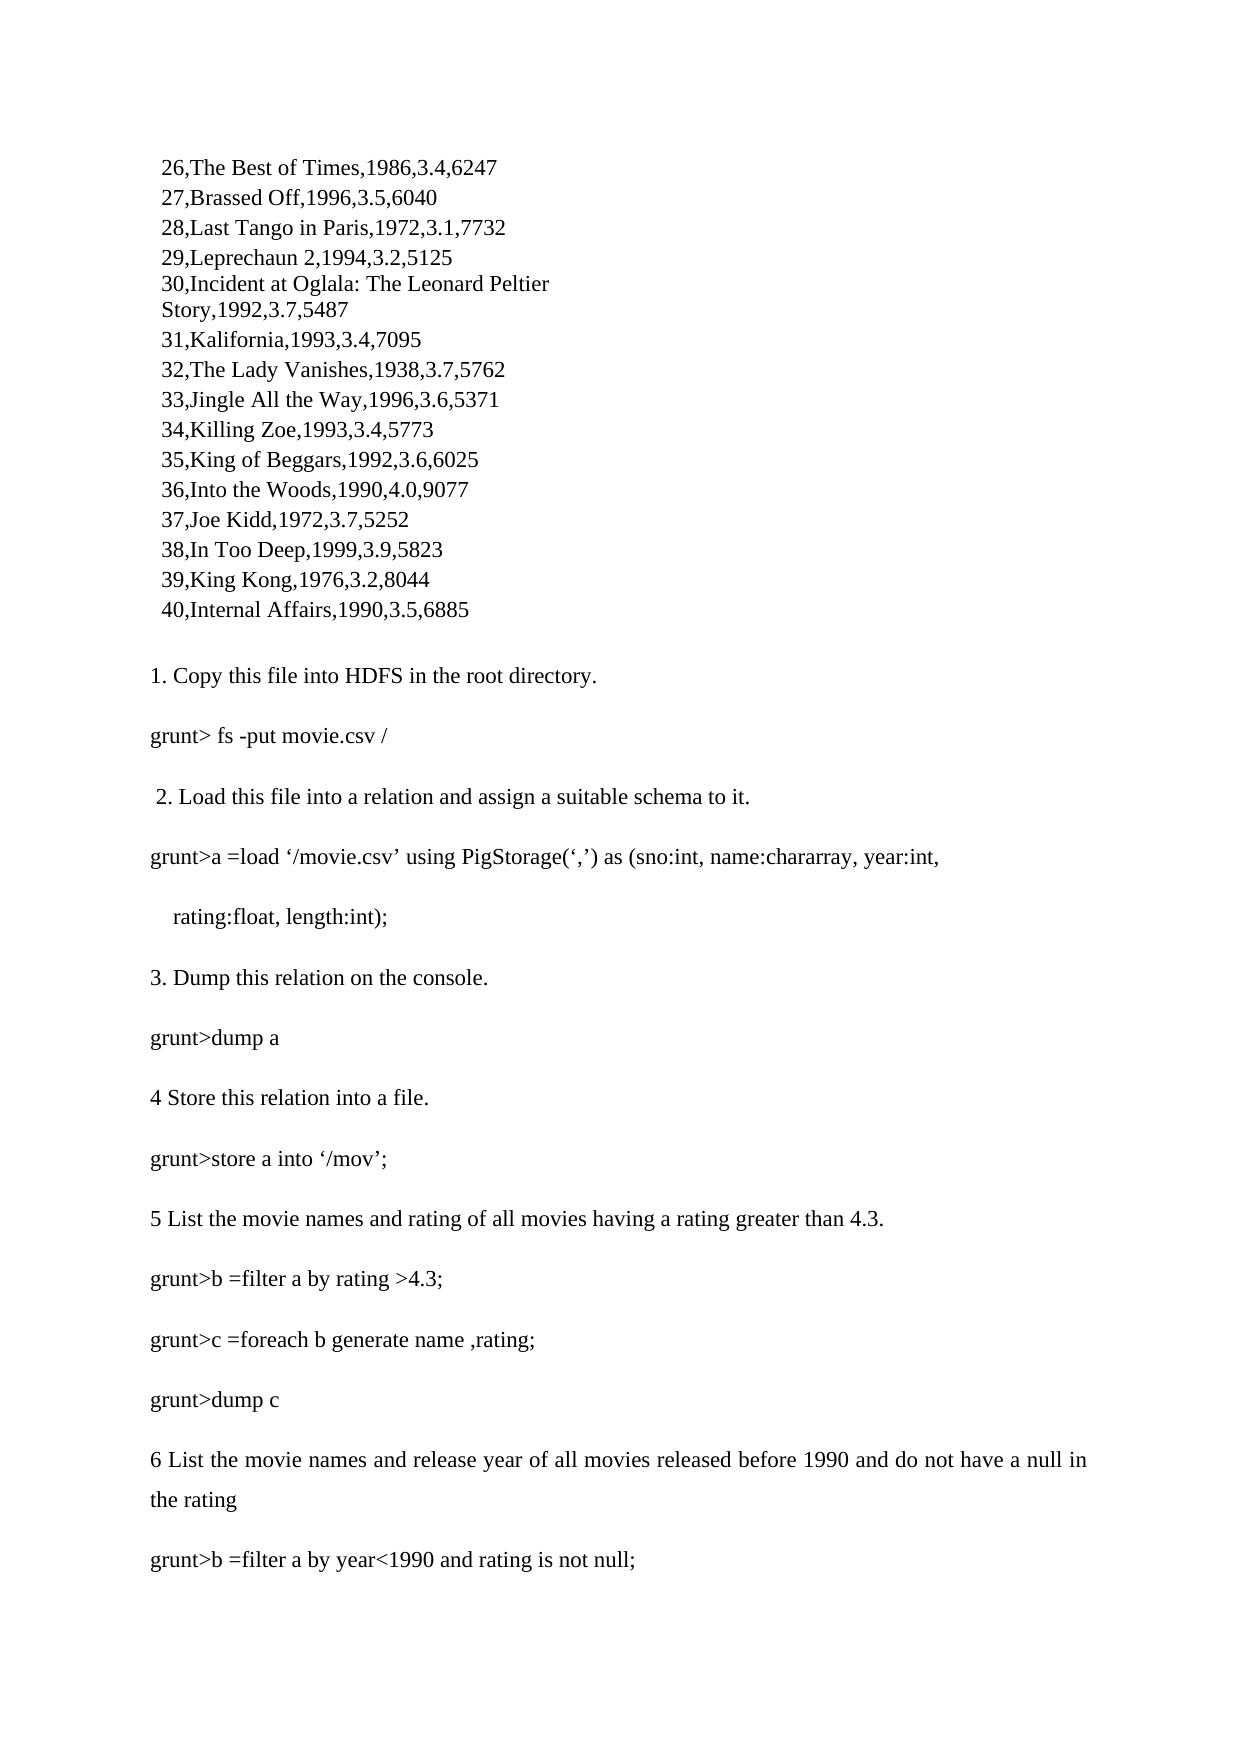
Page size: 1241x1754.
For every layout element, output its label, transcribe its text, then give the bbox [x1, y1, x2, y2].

text 2. Load this file into a relation and assign a suitable schema to it. [150, 783, 1090, 809]
table_cell 35,King of Beggars,1992,3.6,6025 [150, 443, 732, 473]
text 6 List the movie names and release year of all movies released before 1990 and do not have a null in the rating [150, 1446, 1090, 1512]
table_cell 28,Last Tango in Paris,1972,3.1,7732 [150, 210, 732, 240]
text 3. Dump this relation on the console. [150, 964, 1090, 990]
text grunt>dump c [150, 1386, 1090, 1412]
text grunt> fs -put movie.csv / [150, 722, 1090, 749]
text grunt>store a into ‘/mov’; [150, 1145, 1090, 1171]
table_cell 30,Incident at Oglala: The Leonard Peltier Story,1992,3.7,5487 [150, 270, 732, 323]
text rating:float, length:int); [150, 903, 1090, 930]
text grunt>a =load ‘/movie.csv’ using PigStorage(‘,’) as (sno:int, name:chararray, year:int, [150, 843, 1090, 869]
table_cell 36,Into the Woods,1990,4.0,9077 [150, 473, 732, 503]
table_cell 31,Kalifornia,1993,3.4,7095 [150, 323, 732, 353]
text 1. Copy this file into HDFS in the root directory. [150, 662, 1090, 688]
table_cell 26,The Best of Times,1986,3.4,6247 [150, 150, 732, 180]
table_cell 27,Brassed Off,1996,3.5,6040 [150, 180, 732, 210]
table_cell 39,King Kong,1976,3.2,8044 [150, 563, 732, 593]
table_cell 32,The Lady Vanishes,1938,3.7,5762 [150, 353, 732, 383]
table_cell 33,Jingle All the Way,1996,3.6,5371 [150, 383, 732, 413]
table_cell 37,Joe Kidd,1972,3.7,5252 [150, 503, 732, 533]
text 5 List the movie names and rating of all movies having a rating greater than 4.3. [150, 1205, 1090, 1231]
text 4 Store this relation into a file. [150, 1084, 1090, 1111]
text grunt>dump a [150, 1024, 1090, 1050]
table_cell 38,In Too Deep,1999,3.9,5823 [150, 533, 732, 563]
text grunt>c =foreach b generate name ,rating; [150, 1326, 1090, 1352]
table_cell 29,Leprechaun 2,1994,3.2,5125 [150, 240, 732, 270]
text grunt>b =filter a by rating >4.3; [150, 1265, 1090, 1292]
text grunt>b =filter a by year<1990 and rating is not null; [150, 1546, 1090, 1572]
table_cell 34,Killing Zoe,1993,3.4,5773 [150, 413, 732, 443]
table_cell 40,Internal Affairs,1990,3.5,6885 [150, 593, 732, 623]
